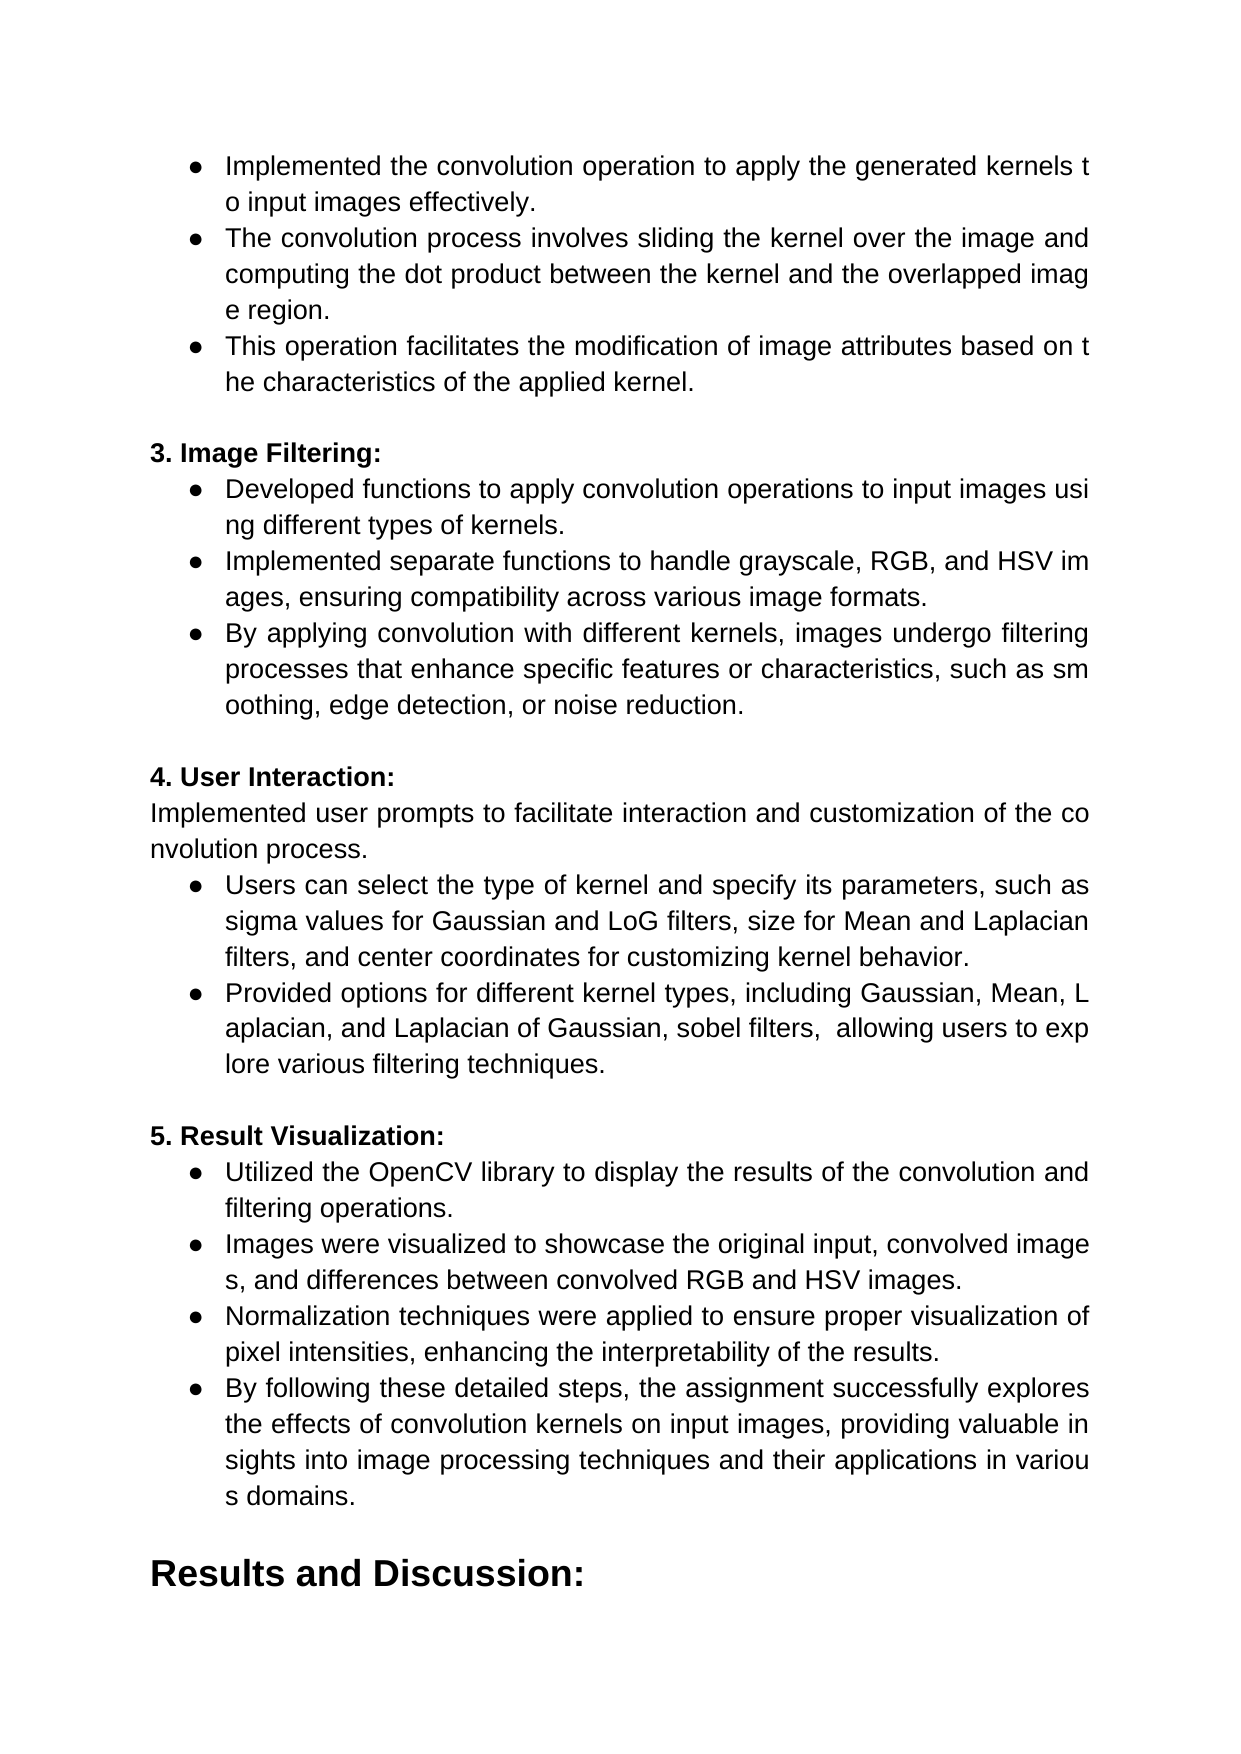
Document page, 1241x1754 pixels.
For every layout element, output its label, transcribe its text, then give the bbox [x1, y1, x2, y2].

list By applying convolution with different kernels, images undergo filtering processes that enhance specific features or characteristics, such as smoothing, edge detection, or noise reduction. [187, 617, 1090, 720]
list Developed functions to apply convolution operations to input images using different types of kernels. [187, 473, 1090, 541]
list Implemented the convolution operation to apply the generated kernels to input images effectively. [187, 150, 1090, 217]
text 4. User Interaction: [150, 761, 1090, 792]
text 3. Image Filtering: [150, 437, 1090, 469]
list Users can select the type of kernel and specify its parameters, such as sigma values for Gaussian and LoG filters, size for Mean and Laplacian filters, and center coordinates for customizing kernel behavior. [187, 869, 1090, 972]
list By following these detailed steps, the assignment successfully explores the effects of convolution kernels on input images, providing valuable insights into image processing techniques and their applications in various domains. [187, 1372, 1090, 1511]
list Utilized the OpenCV library to display the results of the convolution and filtering operations. [187, 1156, 1090, 1223]
list Normalization techniques were applied to ensure proper visualization of pixel intensities, enhancing the interpretability of the results. [187, 1300, 1090, 1367]
list Images were visualized to showcase the original input, convolved images, and differences between convolved RGB and HSV images. [187, 1228, 1090, 1295]
list This operation facilitates the modification of image attributes based on the characteristics of the applied kernel. [187, 330, 1090, 397]
text Results and Discussion: [150, 1552, 1090, 1595]
text 5. Result Visualization: [150, 1120, 1090, 1152]
list Provided options for different kernel types, including Gaussian, Mean, Laplacian, and Laplacian of Gaussian, sobel filters, allowing users to explore various filtering techniques. [187, 977, 1090, 1080]
list Implemented separate functions to handle grayscale, RGB, and HSV images, ensuring compatibility across various image formats. [187, 545, 1090, 612]
text Implemented user prompts to facilitate interaction and customization of the convolution process. [150, 797, 1090, 864]
list The convolution process involves sliding the kernel over the image and computing the dot product between the kernel and the overlapped image region. [187, 222, 1090, 325]
